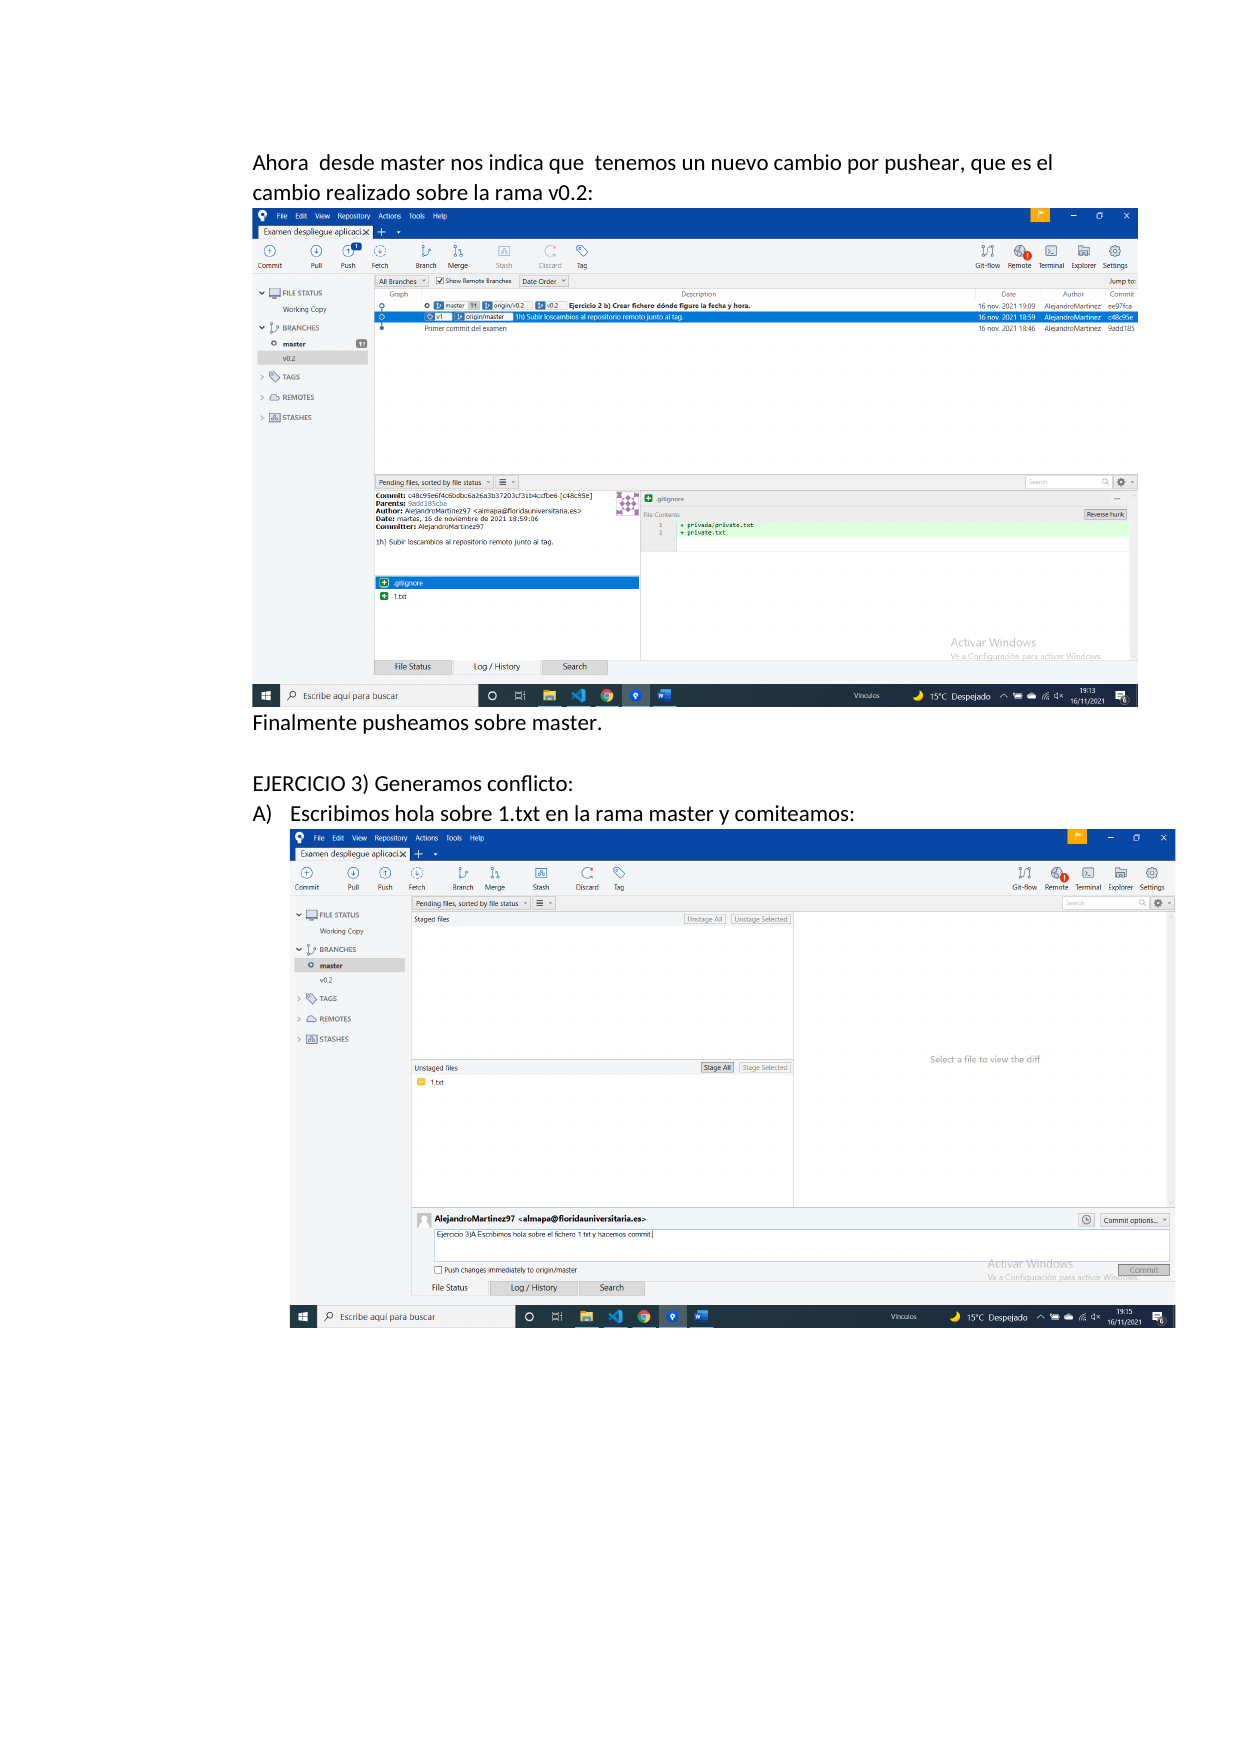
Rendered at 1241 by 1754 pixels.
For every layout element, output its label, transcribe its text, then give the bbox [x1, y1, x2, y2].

list Finalmente pusheamos sobre master. [252, 708, 1063, 737]
picture [252, 208, 1138, 707]
picture [289, 829, 1176, 1328]
list Ahora desde master nos indica que tenemos un nuevo cambio por pushear, que es el cambio realizado sobre la rama v0.2: [252, 148, 1063, 206]
list EJERCICIO 3) Generamos conflicto: [252, 769, 1063, 797]
list Escribimos hola sobre 1.txt en la rama master y comiteamos: [252, 799, 1063, 827]
